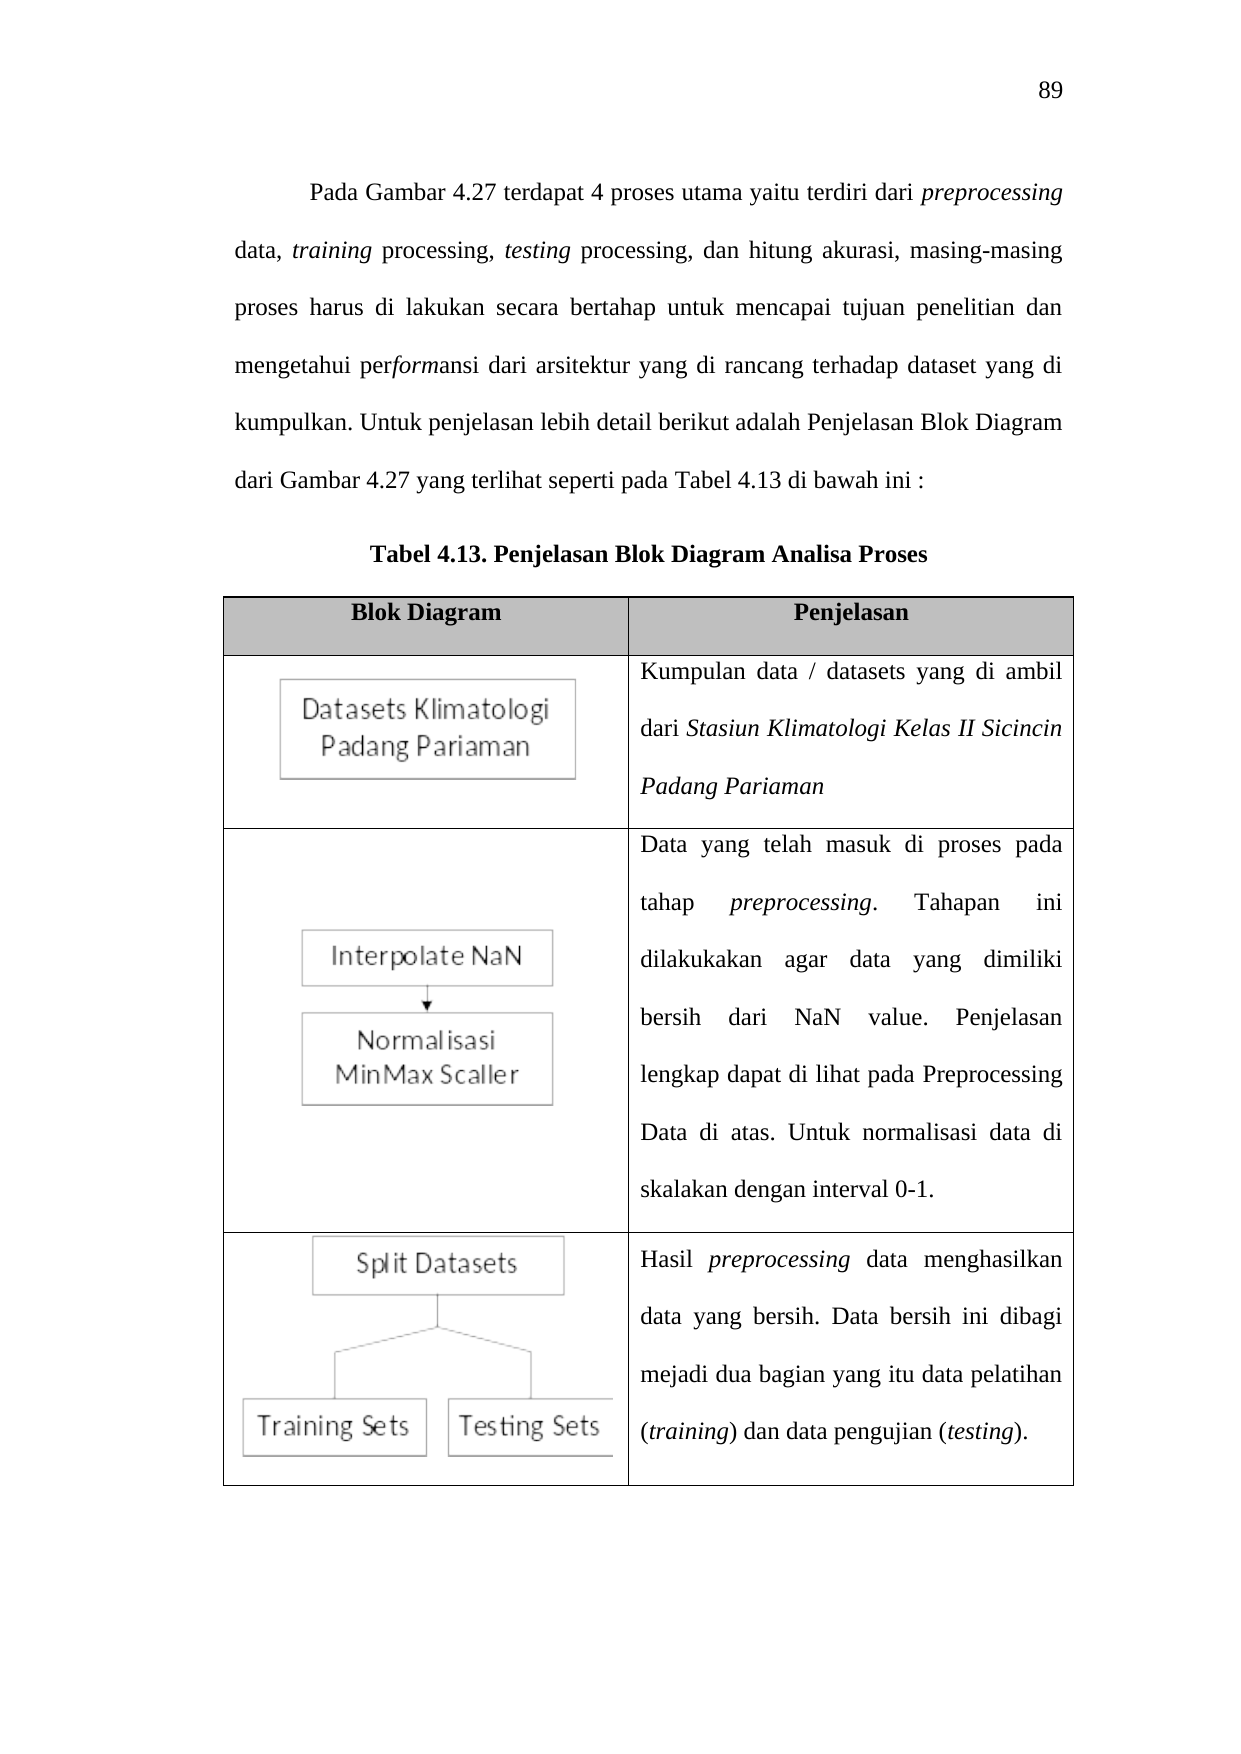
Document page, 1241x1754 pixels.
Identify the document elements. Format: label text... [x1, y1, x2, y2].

table_header Blok Diagram [224, 598, 628, 655]
table_cell [224, 1233, 628, 1485]
table_cell [224, 656, 628, 828]
table_cell Hasil preprocessing data menghasilkan data yang bersih. Data bersih ini dibagi mejadi dua bagian yang itu data pelatihan (training) dan data pengujian (testing). [629, 1233, 1073, 1485]
table_cell Kumpulan data / datasets yang di ambil dari Stasiun Klimatologi Kelas II Sicincin Padang Pariaman [629, 656, 1073, 828]
table_cell [224, 829, 628, 1232]
table_cell Data yang telah masuk di proses pada tahap preprocessing. Tahapan ini dilakukakan agar data yang dimiliki bersih dari NaN value. Penjelasan lengkap dapat di lihat pada Preprocessing Data di atas. Untuk normalisasi data di skalakan dengan interval 0-1. [629, 829, 1073, 1232]
table_header Penjelasan [629, 598, 1073, 655]
